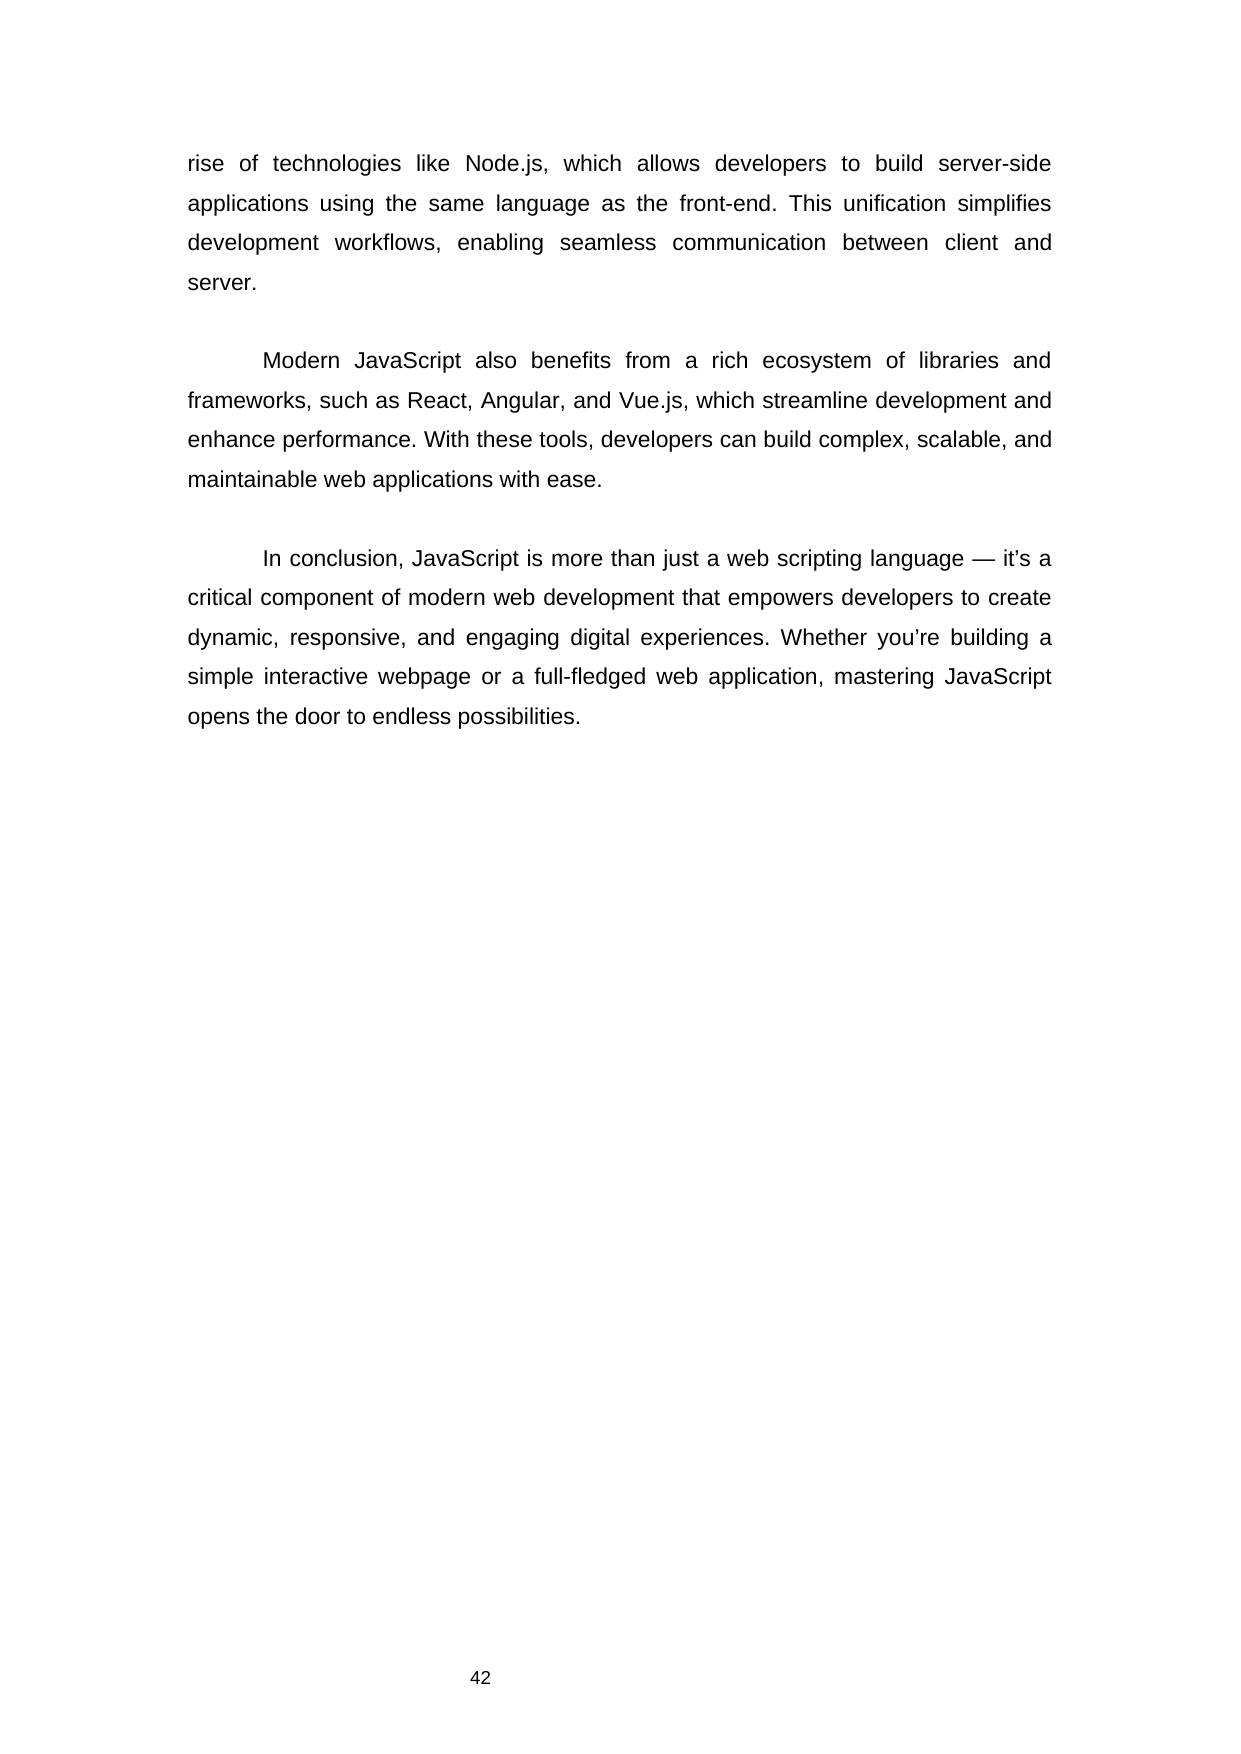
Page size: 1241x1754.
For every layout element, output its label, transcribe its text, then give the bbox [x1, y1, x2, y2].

text Modern JavaScript also benefits from a rich ecosystem of libraries and frameworks, such as React, Angular, and Vue.js, which streamline development and enhance performance. With these tools, developers can build complex, scalable, and maintainable web applications with ease. [187, 347, 1053, 492]
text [187, 150, 1053, 295]
text In conclusion, JavaScript is more than just a web scripting language — it’s a critical component of modern web development that empowers developers to create dynamic, responsive, and engaging digital experiences. Whether you’re building a simple interactive webpage or a full-fledged web application, mastering JavaScript opens the door to endless possibilities. [187, 545, 1053, 729]
